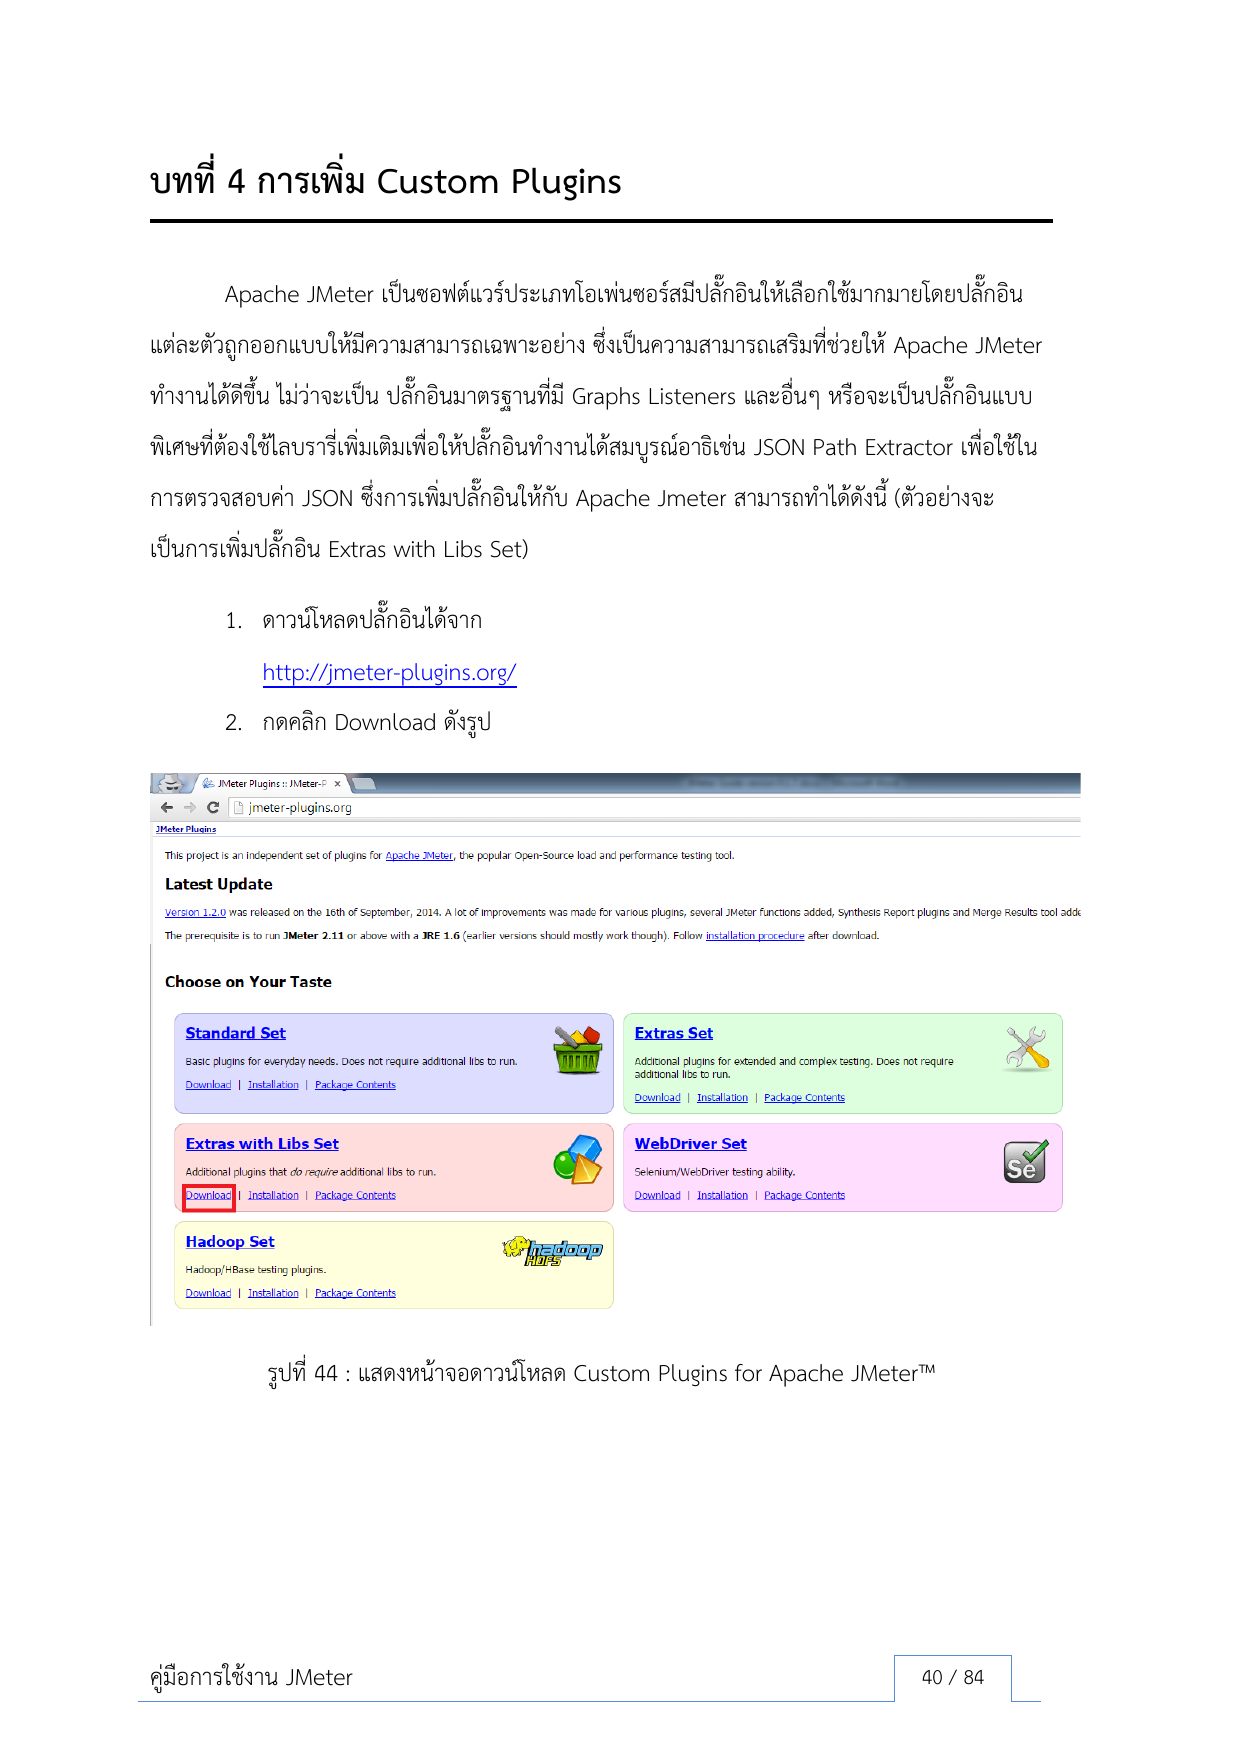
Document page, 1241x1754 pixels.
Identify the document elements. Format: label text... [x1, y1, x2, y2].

picture [150, 773, 1081, 1326]
list กดคลิก Download ดังรูป [225, 702, 1053, 746]
list ดาวน์โหลดปลั๊กอินได้จาก [225, 600, 1053, 644]
subtitle บทที่ 4 การเพิ่ม Custom Plugins [150, 150, 1053, 219]
text Apache JMeter เป็นซอฟต์แวร์ประเภทโอเพ่นซอร์สมีปลั๊กอินให้เลือกใช้มากมายโดยปลั๊กอินแต่ละตัวถูกออกแบบให้มีความสามารถเฉพาะอย่าง ซึ่งเป็นความสามารถเสริมที่ช่วยให้ Apache JMeter ทำงานได้ดีขึ้น ไม่ว่าจะเป็น ปลั๊กอินมาตรฐานที่มี Graphs Listeners และอื่นๆ หรือจะเป็นปลั๊กอินแบบพิเศษที่ต้องใช้ไลบรารี่เพิ่มเติมเพื่อให้ปลั๊กอินทำงานได้สมบูรณ์อาธิเช่น JSON Path Extractor เพื่อใช้ในการตรวจสอบค่า JSON ซึ่งการเพิ่มปลั๊กอินให้กับ Apache Jmeter สามารถทำได้ดังนี้ (ตัวอย่างจะเป็นการเพิ่มปลั๊กอิน Extras with Libs Set) [150, 273, 1053, 572]
list http://jmeter-plugins.org/ [262, 651, 1053, 695]
subtitle รูปที่ 44 : แสดงหน้าจอดาวน์โหลด Custom Plugins for Apache JMeter™ [150, 1353, 1053, 1397]
